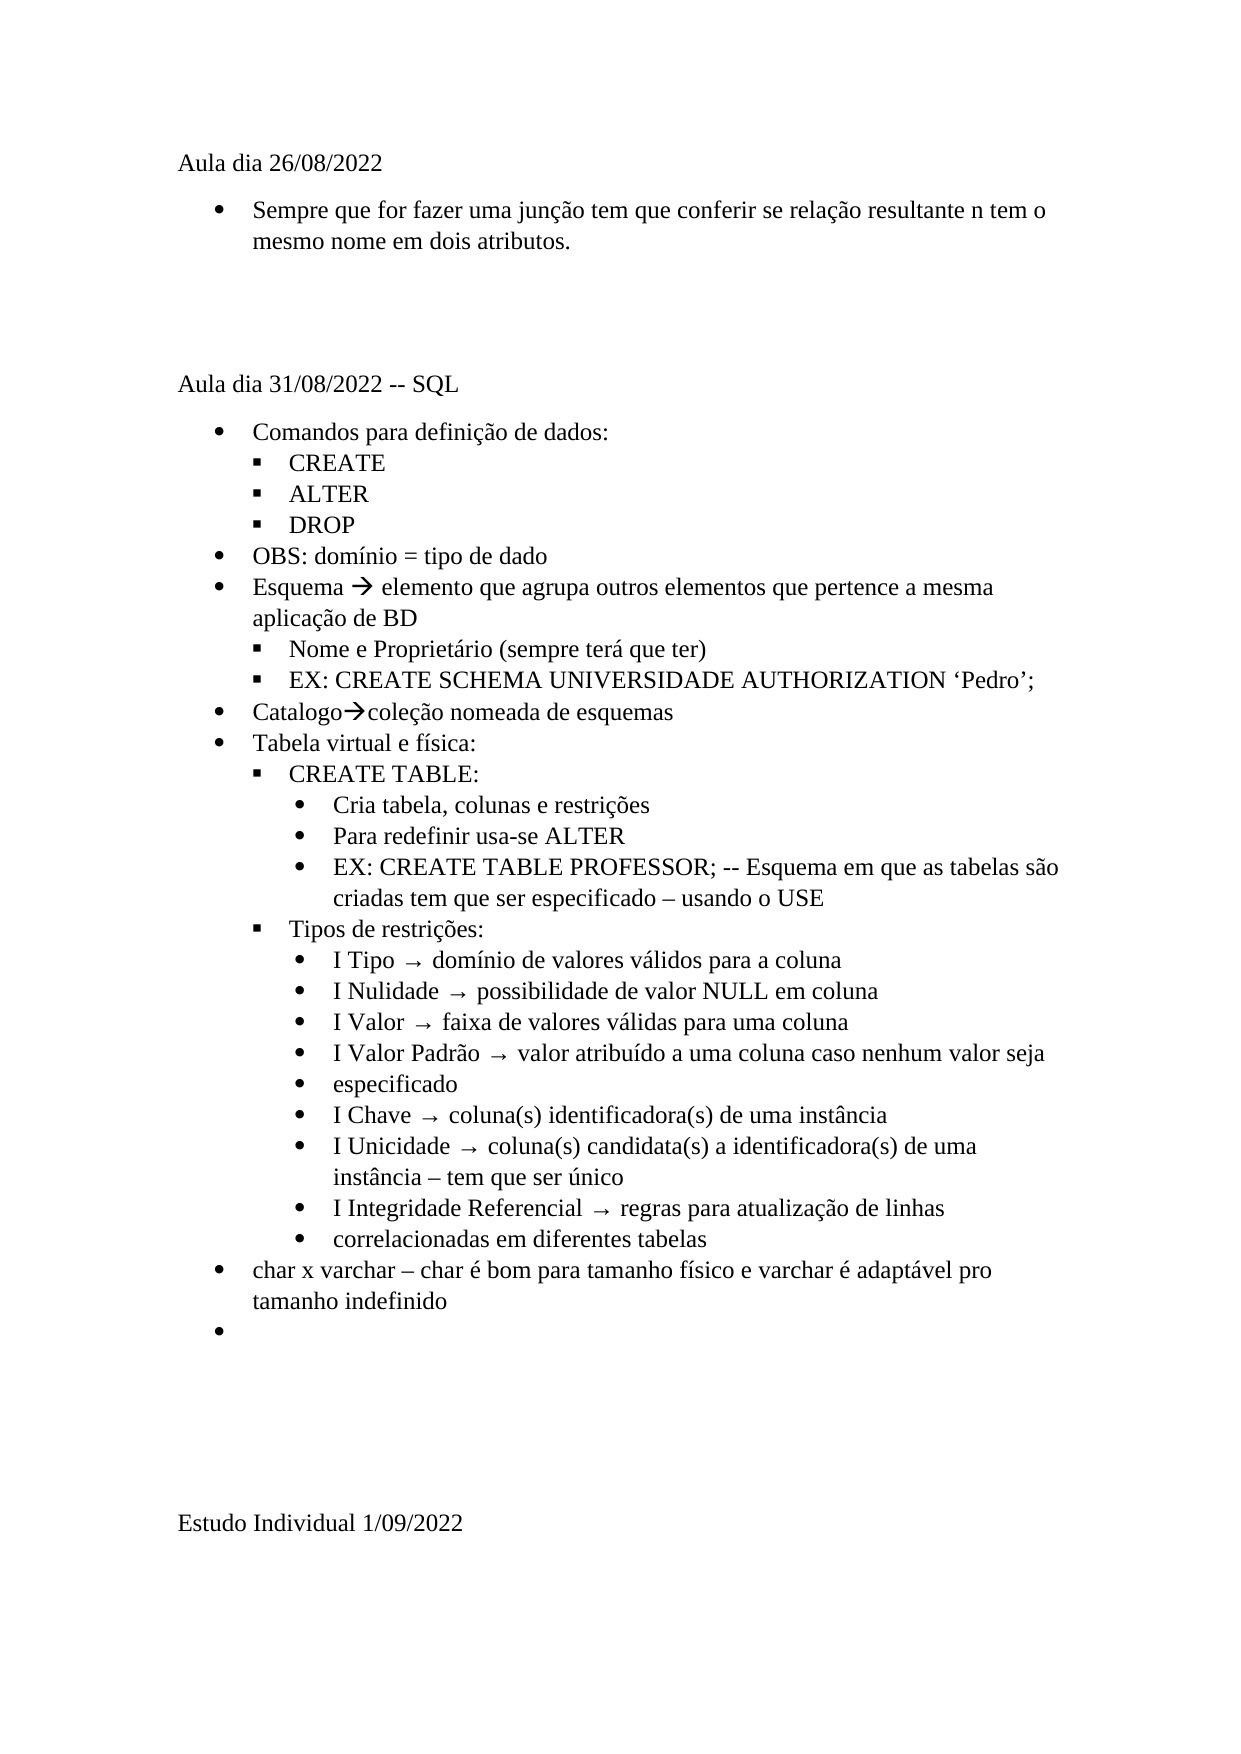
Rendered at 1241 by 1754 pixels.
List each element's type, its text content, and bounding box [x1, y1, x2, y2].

list Tabela virtual e física: [215, 728, 1063, 756]
list CREATE [251, 448, 1063, 477]
list I Valor Padrão → valor atribuído a uma coluna caso nenhum valor seja [295, 1038, 1063, 1067]
list CREATE TABLE: [251, 759, 1063, 787]
list Comandos para definição de dados: [215, 417, 1063, 446]
list Cria tabela, colunas e restrições [295, 790, 1063, 818]
list Para redefinir usa-se ALTER [295, 821, 1063, 849]
list especificado [295, 1069, 1063, 1098]
list correlacionadas em diferentes tabelas [295, 1224, 1063, 1253]
list I Tipo → domínio de valores válidos para a coluna [295, 945, 1063, 974]
list Catalogocoleção nomeada de esquemas [215, 697, 1063, 725]
list Tipos de restrições: [251, 914, 1063, 943]
list DROP [251, 510, 1063, 539]
list char x varchar – char é bom para tamanho físico e varchar é adaptável pro tamanho indefinido [215, 1255, 1063, 1315]
list Esquema elemento que agrupa outros elementos que pertence a mesma aplicação de BD [215, 572, 1063, 632]
list ALTER [251, 479, 1063, 508]
list I Integridade Referencial → regras para atualização de linhas [295, 1193, 1063, 1222]
list EX: CREATE TABLE PROFESSOR; -- Esquema em que as tabelas são criadas tem que ser especificado – usando o USE [295, 852, 1063, 912]
list Nome e Proprietário (sempre terá que ter) [251, 634, 1063, 663]
list I Chave → coluna(s) identificadora(s) de uma instância [295, 1100, 1063, 1129]
list Sempre que for fazer uma junção tem que conferir se relação resultante n tem o mesmo nome em dois atributos. [215, 195, 1063, 255]
list I Nulidade → possibilidade de valor NULL em coluna [295, 976, 1063, 1005]
text Aula dia 31/08/2022 -- SQL [177, 369, 1063, 398]
text Aula dia 26/08/2022 [177, 148, 1063, 176]
list I Valor → faixa de valores válidas para uma coluna [295, 1007, 1063, 1036]
list EX: CREATE SCHEMA UNIVERSIDADE AUTHORIZATION ‘Pedro’; [251, 666, 1063, 694]
list I Unicidade → coluna(s) candidata(s) a identificadora(s) de uma instância – tem que ser único [295, 1131, 1063, 1191]
text Estudo Individual 1/09/2022 [177, 1508, 1063, 1537]
list OBS: domínio = tipo de dado [215, 541, 1063, 570]
